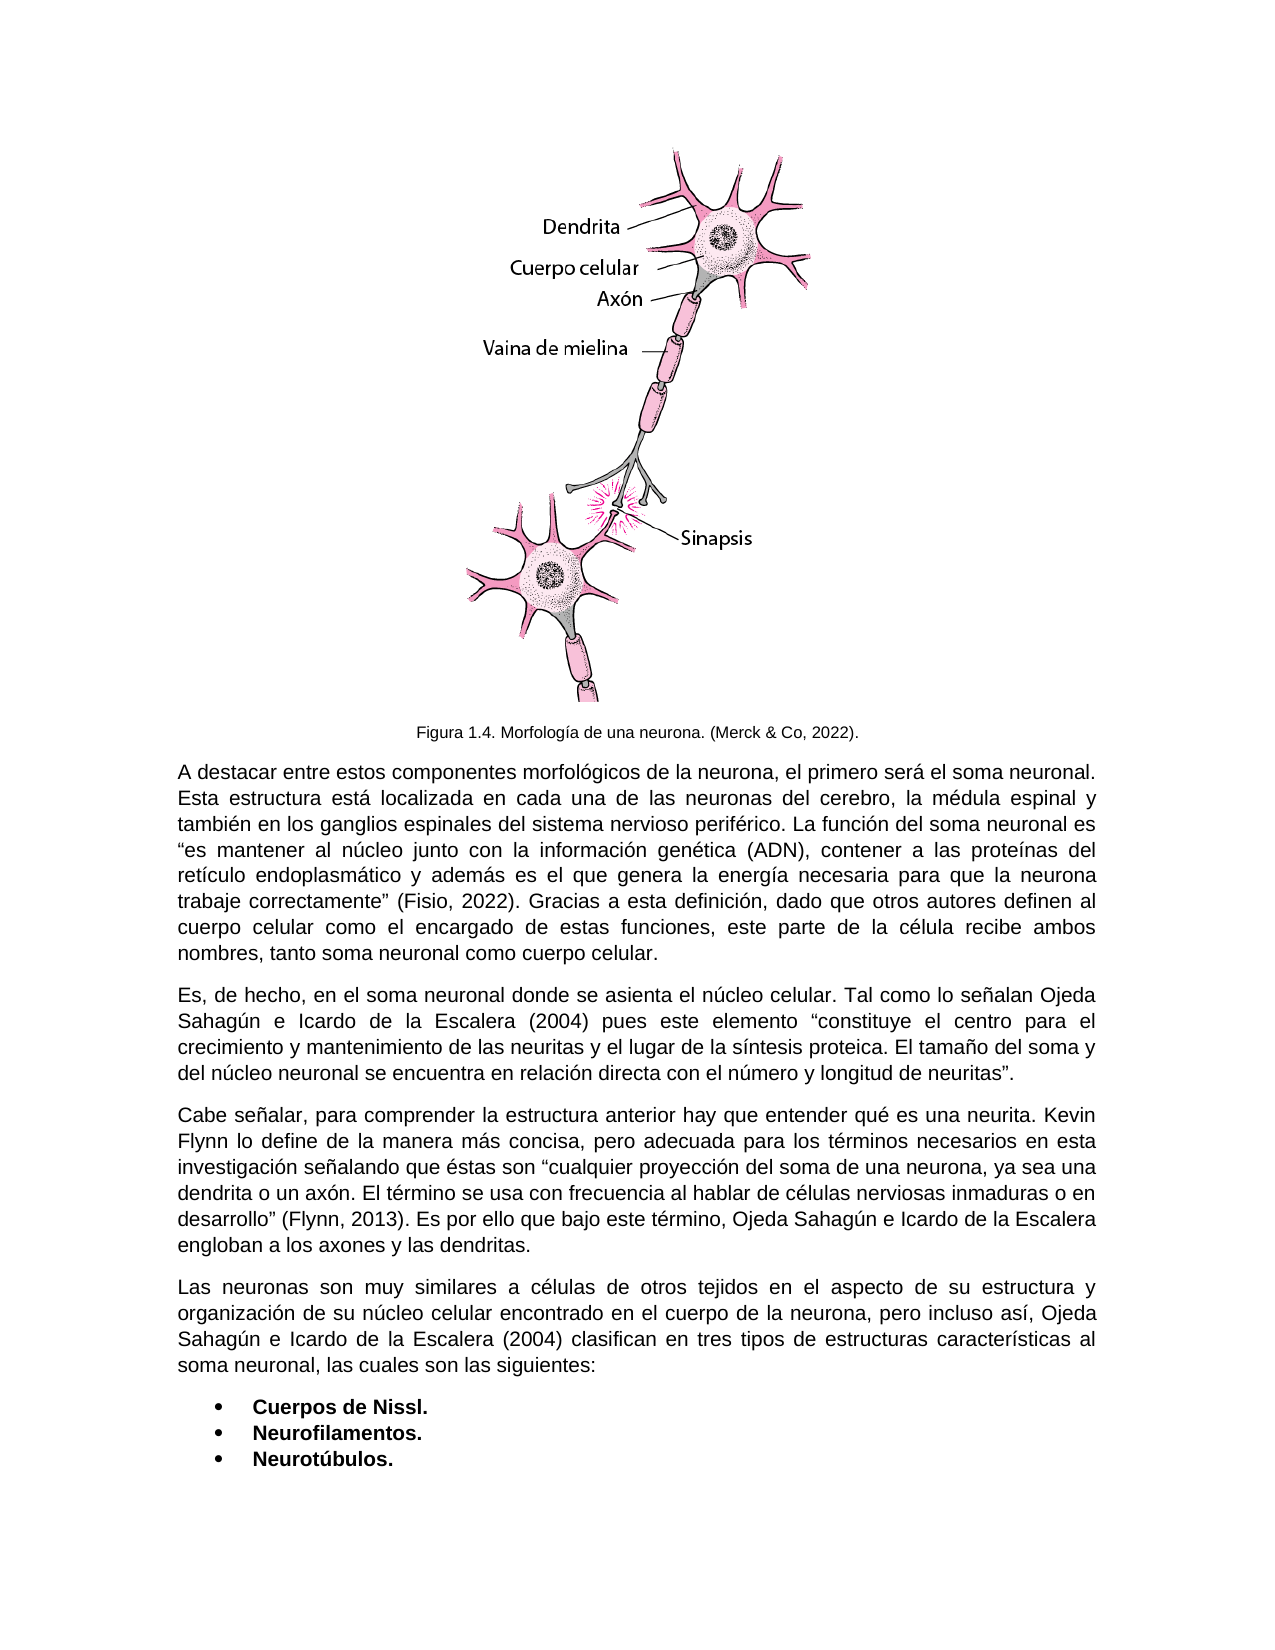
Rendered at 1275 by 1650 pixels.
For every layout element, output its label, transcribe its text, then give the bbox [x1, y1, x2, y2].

text Las neuronas son muy similares a células de otros tejidos en el aspecto de su estructura y organización de su núcleo celular encontrado en el cuerpo de la neurona, pero incluso así, Ojeda Sahagún e Icardo de la Escalera (2004) clasifican en tres tipos de estructuras características al soma neuronal, las cuales son las siguientes: [177, 1275, 1098, 1376]
list Neurofilamentos. [215, 1421, 1098, 1445]
text A destacar entre estos componentes morfológicos de la neurona, el primero será el soma neuronal. Esta estructura está localizada en cada una de las neuronas del cerebro, la médula espinal y también en los ganglios espinales del sistema nervioso periférico. La función del soma neuronal es “es mantener al núcleo junto con la información genética (ADN), contener a las proteínas del retículo endoplasmático y además es el que genera la energía necesaria para que la neurona trabaje correctamente” . Gracias a esta definición, dado que otros autores definen al cuerpo celular como el encargado de estas funciones, este parte de la célula recibe ambos nombres, tanto soma neuronal como cuerpo celular. [177, 760, 1098, 965]
list Cuerpos de Nissl. [215, 1395, 1098, 1419]
list Neurotúbulos. [215, 1447, 1098, 1471]
picture [464, 147, 811, 704]
text Cabe señalar, para comprender la estructura anterior hay que entender qué es una neurita. Kevin Flynn lo define de la manera más concisa, pero adecuada para los términos necesarios en esta investigación señalando que éstas son “cualquier proyección del soma de una neurona, ya sea una dendrita o un axón. El término se usa con frecuencia al hablar de células nerviosas inmaduras o en desarrollo” . Es por ello que bajo este término, Ojeda Sahagún e Icardo de la Escalera engloban a los axones y las dendritas. [177, 1103, 1098, 1256]
text Figura 1.4. Morfología de una neurona. . [177, 723, 1098, 742]
text Es, de hecho, en el soma neuronal donde se asienta el núcleo celular. Tal como lo señalan Ojeda Sahagún e Icardo de la Escalera (2004) pues este elemento “constituye el centro para el crecimiento y mantenimiento de las neuritas y el lugar de la síntesis proteica. El tamaño del soma y del núcleo neuronal se encuentra en relación directa con el número y longitud de neuritas”. [177, 983, 1098, 1085]
